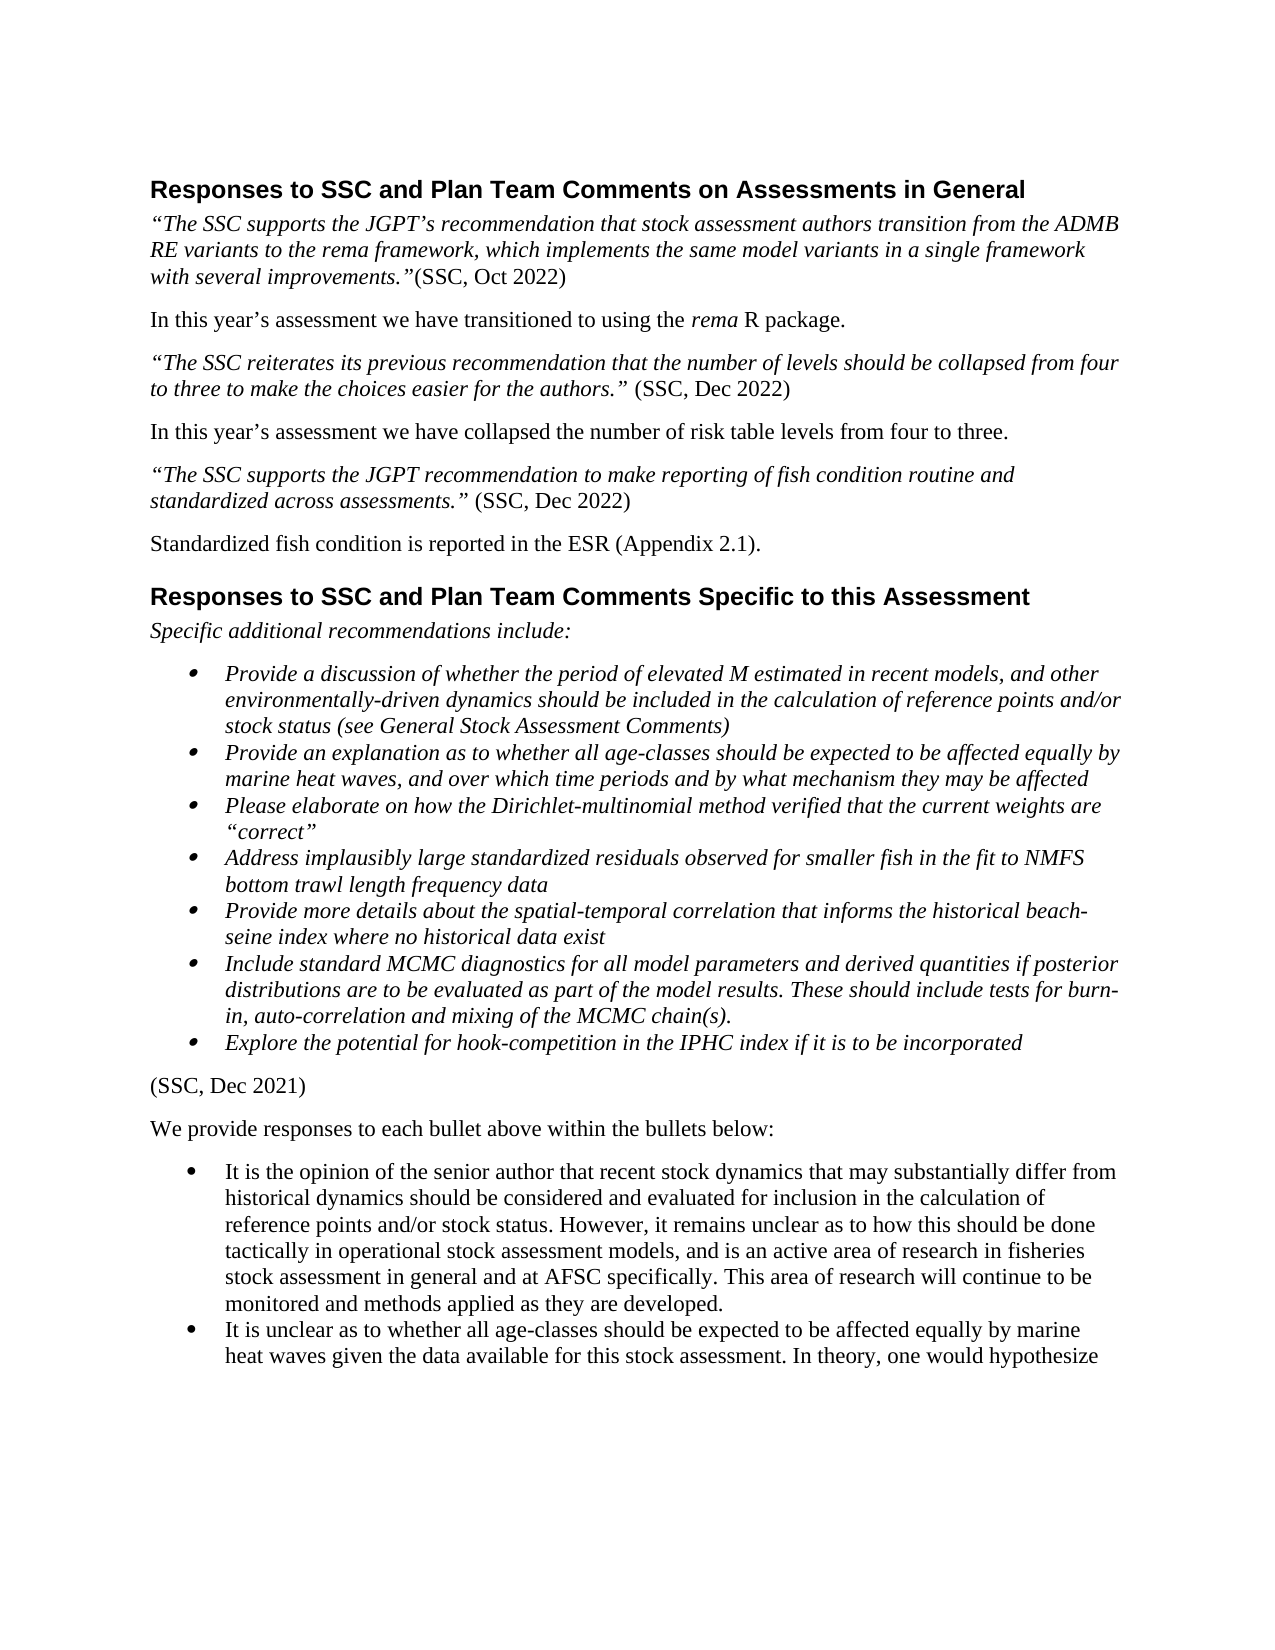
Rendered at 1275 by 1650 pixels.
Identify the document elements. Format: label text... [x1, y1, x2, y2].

text “The SSC reiterates its previous recommendation that the number of levels should be collapsed from four to three to make the choices easier for the authors.” (SSC, Dec 2022) [150, 349, 1125, 401]
text In this year’s assessment we have transitioned to using the rema R package. [150, 306, 1125, 332]
list Include standard MCMC diagnostics for all model parameters and derived quantities if posterior distributions are to be evaluated as part of the model results. These should include tests for burn-in, auto-correlation and mixing of the MCMC chain(s). [187, 950, 1125, 1029]
list Explore the potential for hook-competition in the IPHC index if it is to be incorporated [187, 1029, 1125, 1055]
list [187, 1316, 1125, 1369]
list Address implausibly large standardized residuals observed for smaller fish in the fit to NMFS bottom trawl length frequency data [187, 844, 1125, 897]
text In this year’s assessment we have collapsed the number of risk table levels from four to three. [150, 418, 1125, 444]
text Specific additional recommendations include: [150, 617, 1125, 643]
list Provide an explanation as to whether all age-classes should be expected to be affected equally by marine heat waves, and over which time periods and by what mechanism they may be affected [187, 739, 1125, 792]
list Please elaborate on how the Dirichlet-multinomial method verified that the current weights are “correct” [187, 792, 1125, 844]
text We provide responses to each bullet above within the bullets below: [150, 1115, 1125, 1141]
subtitle Responses to SSC and Plan Team Comments on Assessments in General [150, 175, 1125, 204]
text Standardized fish condition is reported in the ESR (Appendix 2.1). [150, 531, 1125, 557]
list Provide more details about the spatial-temporal correlation that informs the historical beach-seine index where no historical data exist [187, 897, 1125, 950]
text “The SSC supports the JGPT’s recommendation that stock assessment authors transition from the ADMB RE variants to the rema framework, which implements the same model variants in a single framework with several improvements.”(SSC, Oct 2022) [150, 210, 1125, 289]
subtitle Responses to SSC and Plan Team Comments Specific to this Assessment [150, 582, 1125, 611]
list Provide a discussion of whether the period of elevated M estimated in recent models, and other environmentally-driven dynamics should be included in the calculation of reference points and/or stock status (see General Stock Assessment Comments) [187, 660, 1125, 739]
text (SSC, Dec 2021) [150, 1072, 1125, 1098]
text “The SSC supports the JGPT recommendation to make reporting of fish condition routine and standardized across assessments.” (SSC, Dec 2022) [150, 461, 1125, 514]
list It is the opinion of the senior author that recent stock dynamics that may substantially differ from historical dynamics should be considered and evaluated for inclusion in the calculation of reference points and/or stock status. However, it remains unclear as to how this should be done tactically in operational stock assessment models, and is an active area of research in fisheries stock assessment in general and at AFSC specifically. This area of research will continue to be monitored and methods applied as they are developed. [187, 1158, 1125, 1316]
